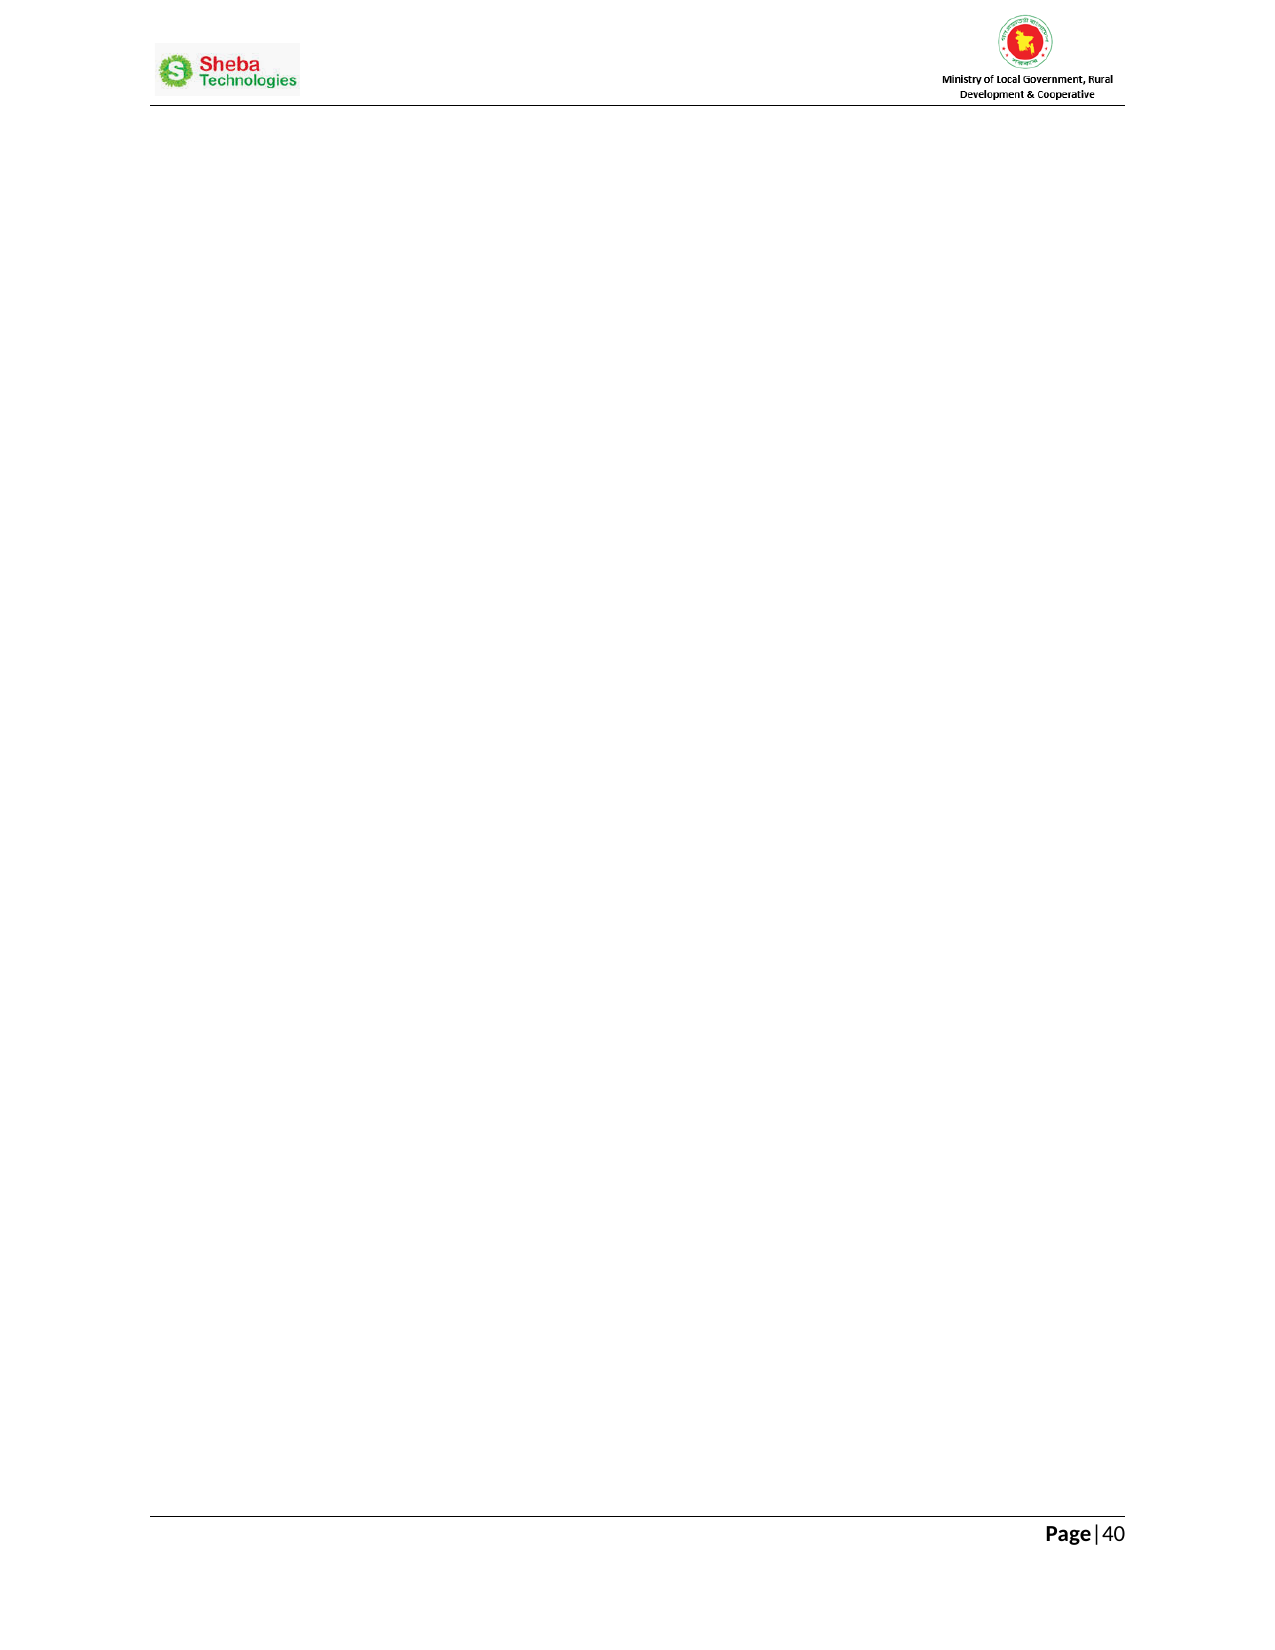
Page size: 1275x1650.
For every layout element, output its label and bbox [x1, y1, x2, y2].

picture [154, 43, 300, 96]
picture [937, 10, 1117, 101]
